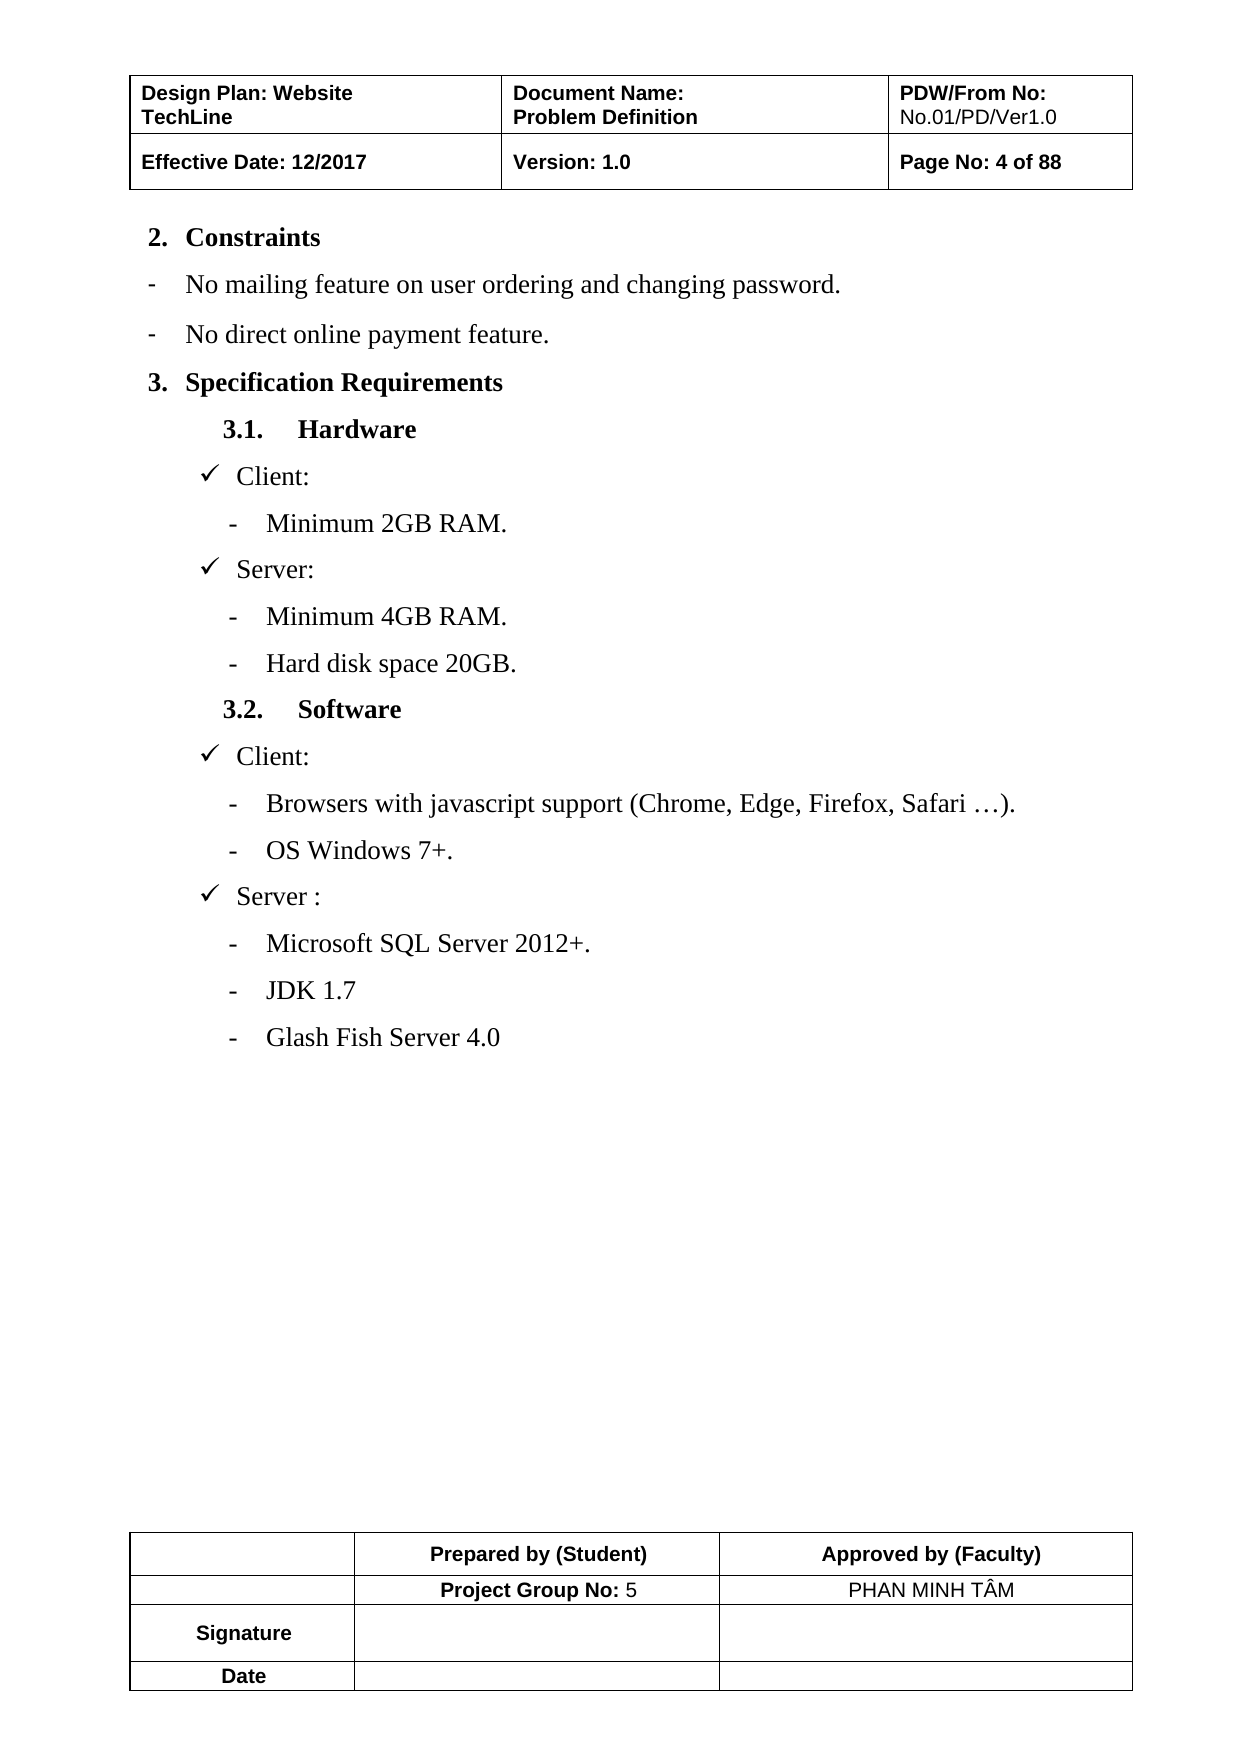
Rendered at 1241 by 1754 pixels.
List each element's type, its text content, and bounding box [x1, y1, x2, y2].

list OS Windows 7+. [228, 834, 1152, 865]
list Client: [199, 460, 1152, 491]
list Microsoft SQL Server 2012+. [228, 927, 1152, 958]
list Minimum 4GB RAM. [228, 600, 1152, 631]
list Specification Requirements [148, 367, 1152, 398]
list Server : [199, 881, 1152, 912]
list Server: [199, 553, 1152, 585]
list Client: [199, 740, 1152, 772]
list No mailing feature on user ordering and changing password. [148, 268, 1152, 301]
list Hard disk space 20GB. [228, 647, 1152, 678]
list Constraints [148, 221, 1152, 252]
list Browsers with javascript support (Chrome, Edge, Firefox, Safari …). [228, 787, 1152, 818]
list Minimum 2GB RAM. [228, 507, 1152, 538]
list JDK 1.7 [228, 974, 1152, 1005]
list No direct online payment feature. [148, 317, 1152, 350]
list Hardware [223, 413, 1152, 444]
list Software [223, 694, 1152, 725]
list Glash Fish Server 4.0 [228, 1021, 1152, 1052]
